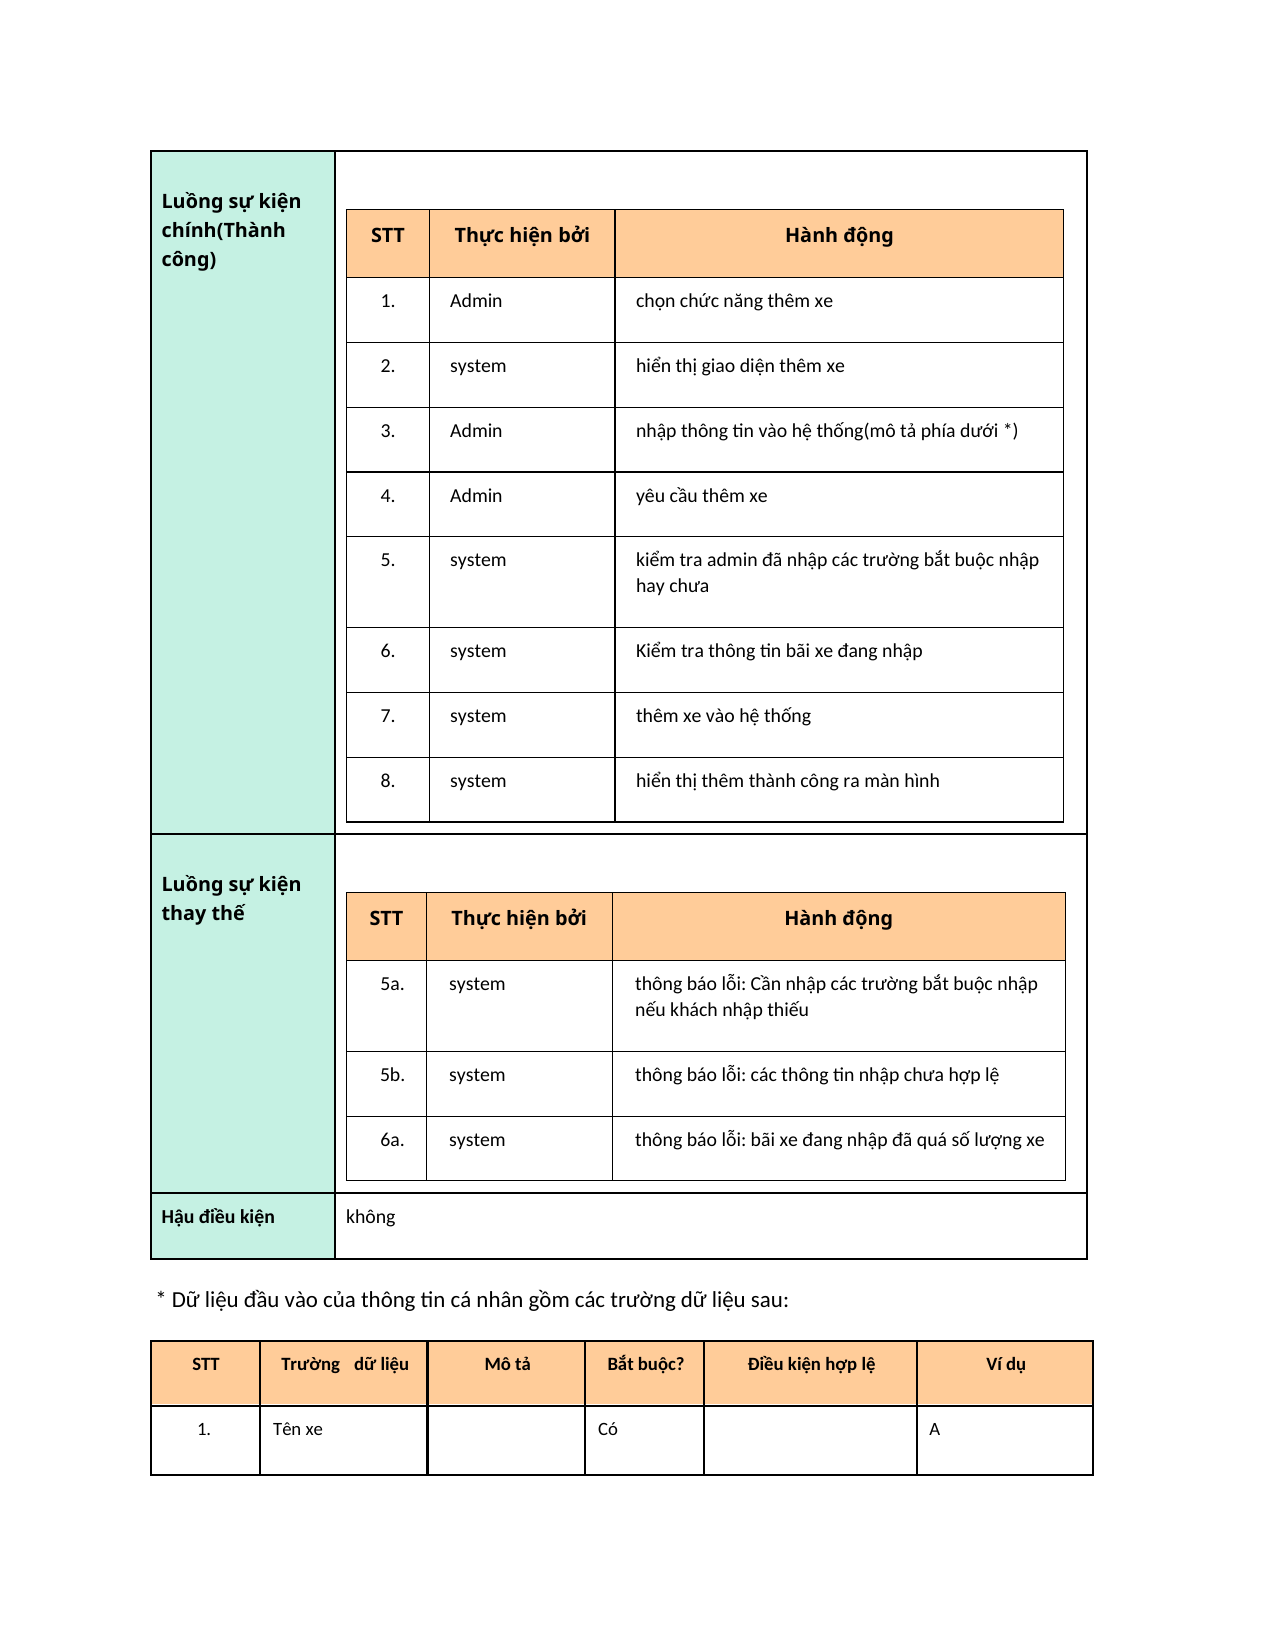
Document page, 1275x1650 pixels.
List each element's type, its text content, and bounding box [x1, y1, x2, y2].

table_cell không [336, 1194, 1086, 1258]
text * Dữ liệu đầu vào của thông tin cá nhân gồm các trường dữ liệu sau: [150, 1285, 1125, 1313]
table_cell Luồng sự kiện thay thế [152, 835, 334, 1192]
table_header STT [152, 1342, 259, 1404]
table_cell 1. [152, 1407, 259, 1474]
table_header Trường dữ liệu [261, 1342, 426, 1404]
table_cell Tên xe [261, 1407, 426, 1474]
table_cell Luồng sự kiện chính(Thành công) [152, 152, 334, 833]
table_header Bắt buộc? [586, 1342, 703, 1404]
table_header Mô tả [429, 1342, 584, 1404]
table_cell [705, 1407, 916, 1474]
table_cell Hậu điều kiện [152, 1194, 334, 1258]
table_cell A [918, 1407, 1092, 1474]
table_header Điều kiện hợp lệ [705, 1342, 916, 1404]
table_cell Có [586, 1407, 703, 1474]
table_cell [336, 835, 1086, 1192]
table_header Ví dụ [918, 1342, 1092, 1404]
table_cell [336, 152, 1086, 833]
table_cell [429, 1407, 584, 1474]
